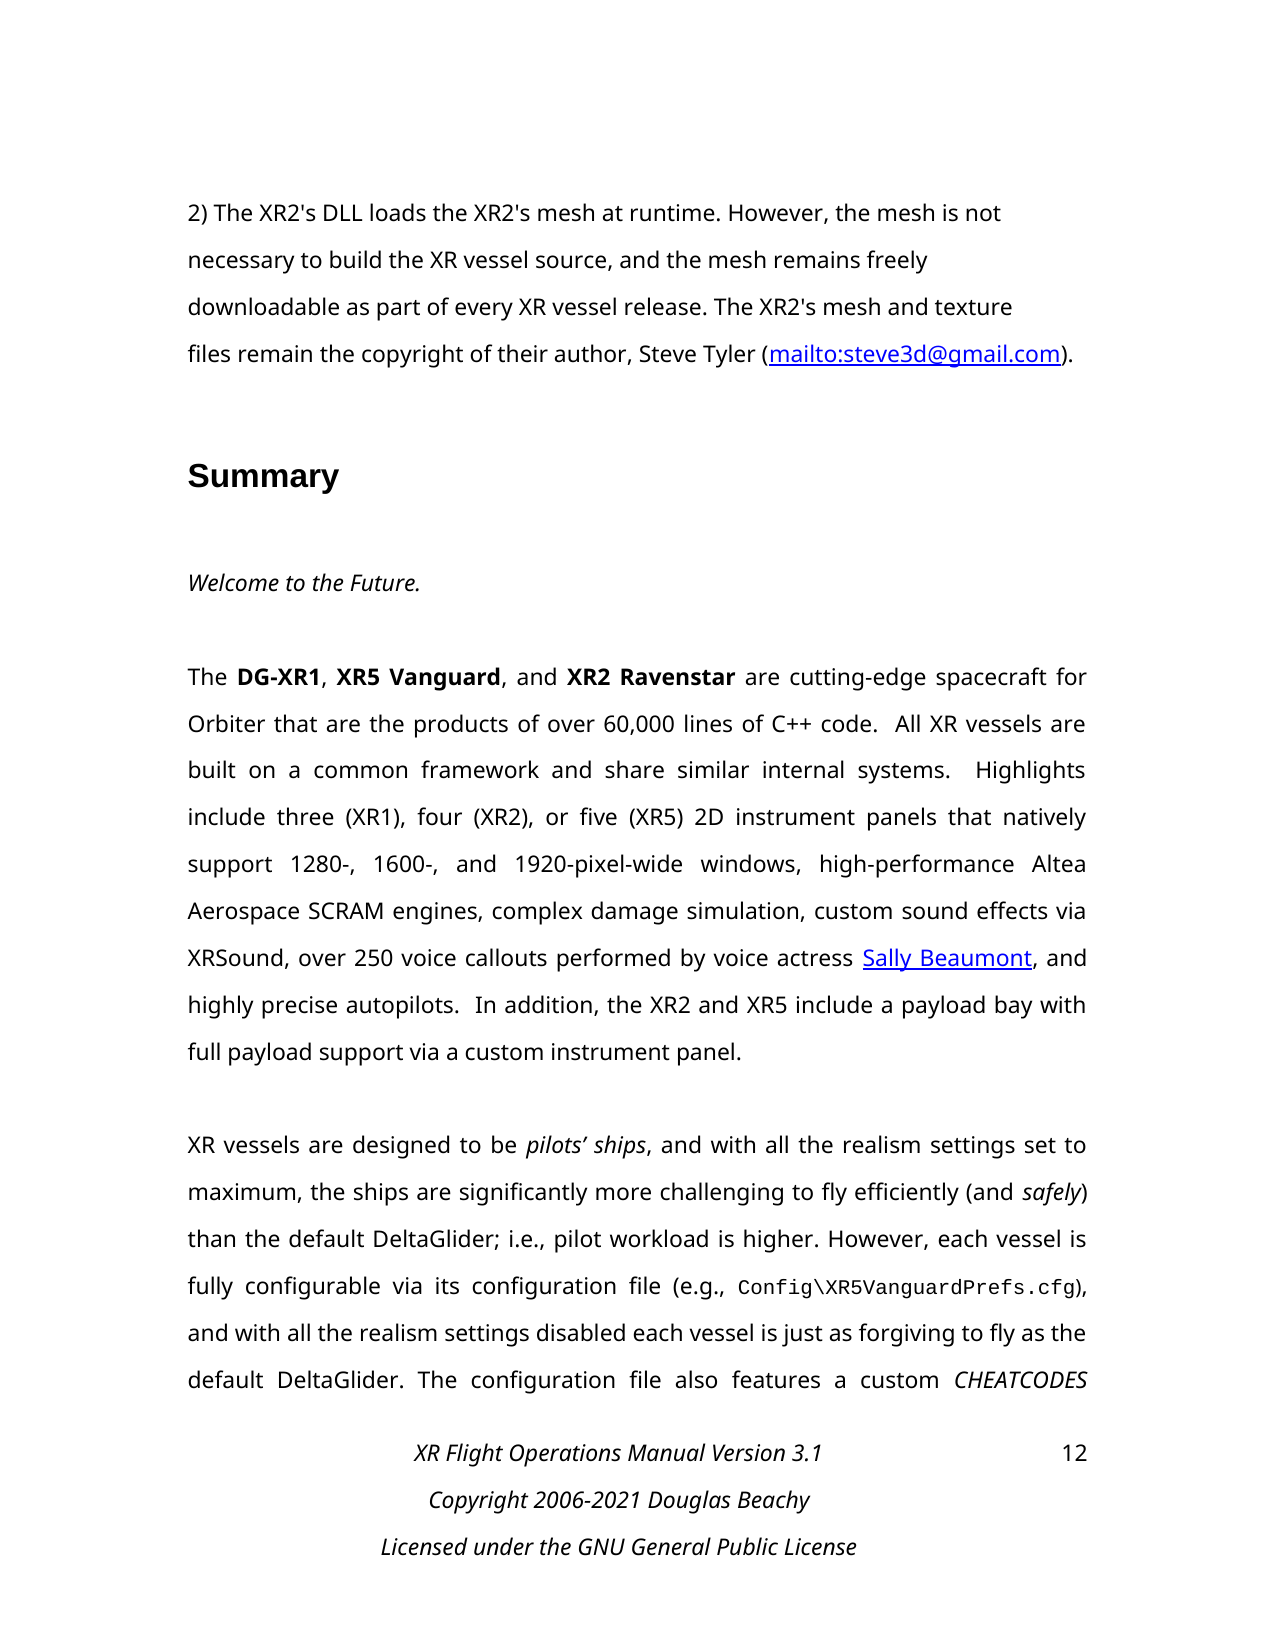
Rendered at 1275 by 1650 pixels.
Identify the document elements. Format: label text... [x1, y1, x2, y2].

text 2) The XR2's DLL loads the XR2's mesh at runtime. However, the mesh is not [187, 197, 1087, 228]
text The DG-XR1, XR5 Vanguard, and XR2 Ravenstar are cutting-edge spacecraft for Orbiter that are the products of over 60,000 lines of C++ code. All XR vessels are built on a common framework and share similar internal systems. Highlights include three (XR1), four (XR2), or five (XR5) 2D instrument panels that natively support 1280-, 1600-, and 1920-pixel-wide windows, high-performance Altea Aerospace SCRAM engines, complex damage simulation, custom sound effects via XRSound, over 250 voice callouts performed by voice actress Sally Beaumont, and highly precise autopilots. In addition, the XR2 and XR5 include a payload bay with full payload support via a custom instrument panel. [187, 661, 1087, 1067]
text files remain the copyright of their author, Steve Tyler (mailto:steve3d@gmail.com). [187, 337, 1087, 369]
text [187, 1129, 1087, 1395]
subtitle Summary [187, 456, 1087, 495]
text Welcome to the Future. [187, 567, 1087, 598]
text necessary to build the XR vessel source, and the mesh remains freely [187, 244, 1087, 275]
text downloadable as part of every XR vessel release. The XR2's mesh and texture [187, 291, 1087, 322]
